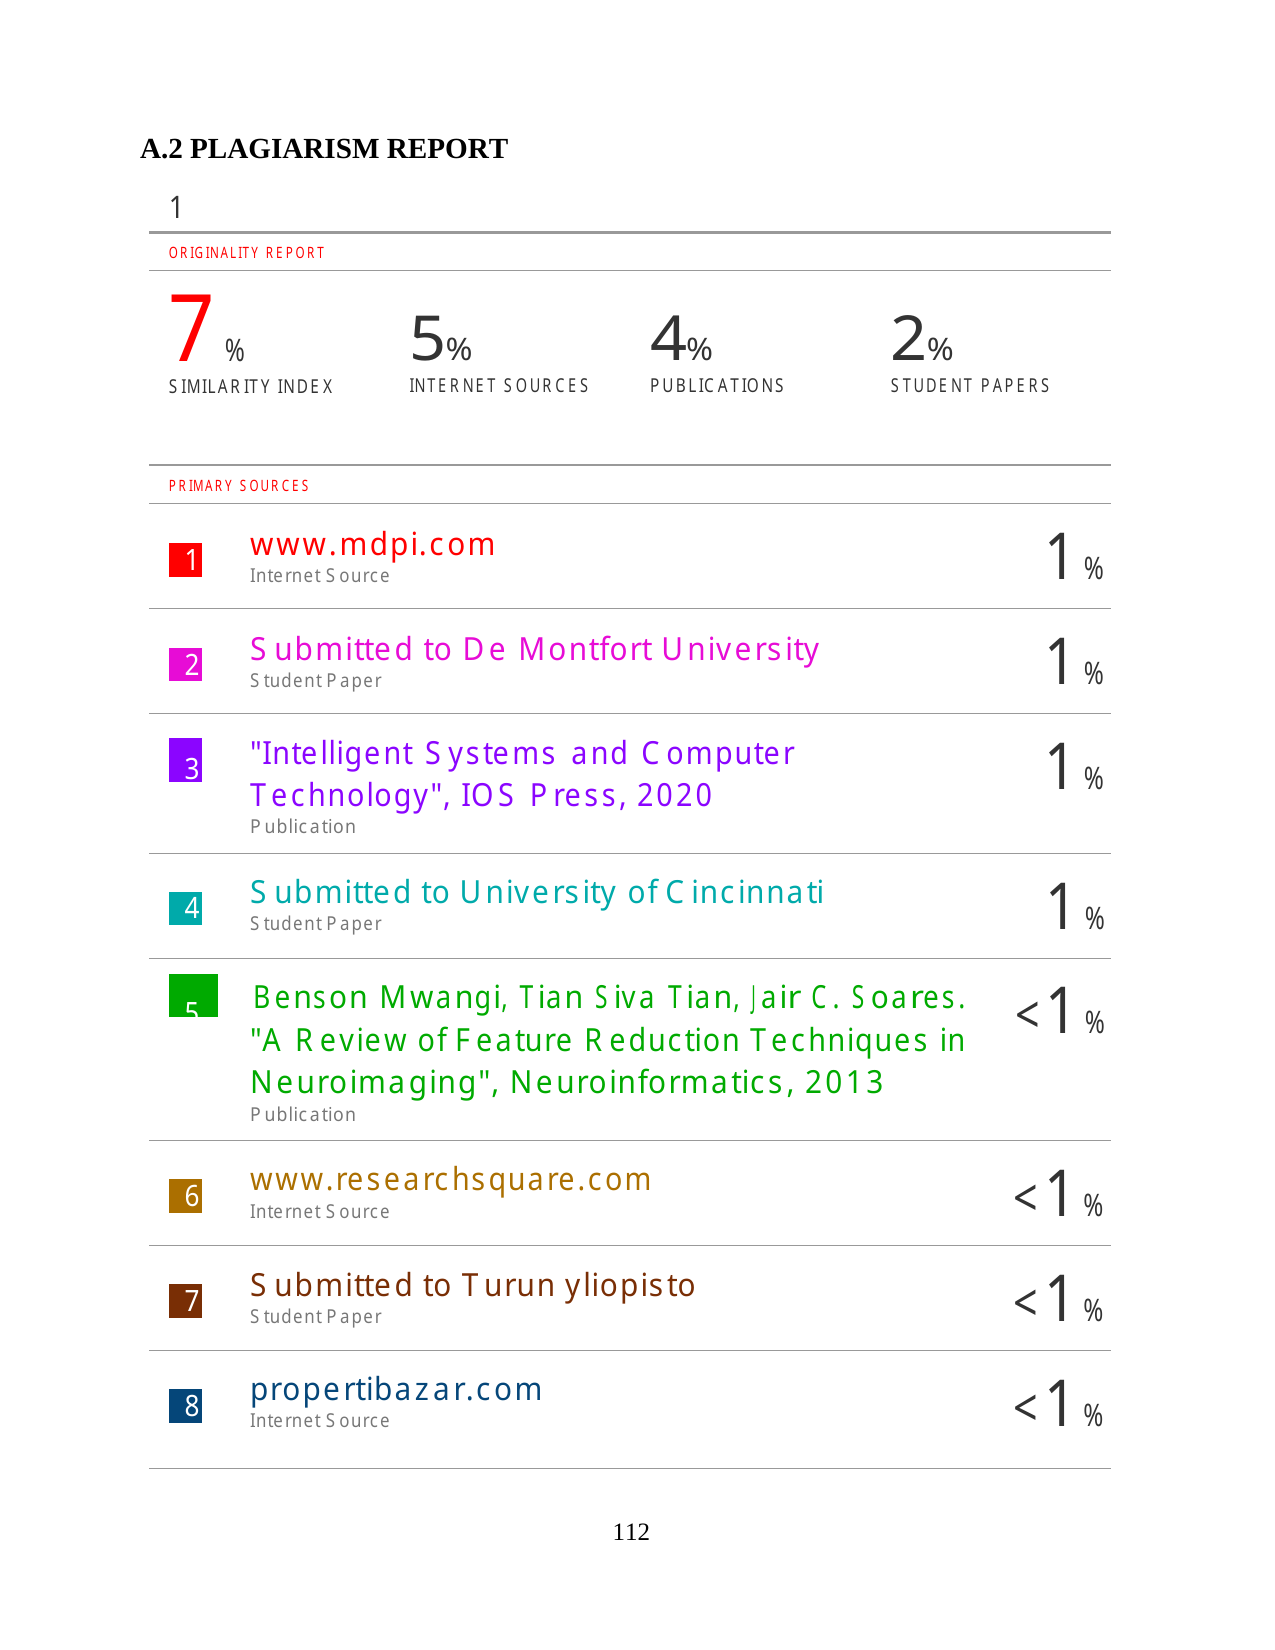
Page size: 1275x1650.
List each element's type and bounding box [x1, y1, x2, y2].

text [140, 131, 1137, 1469]
